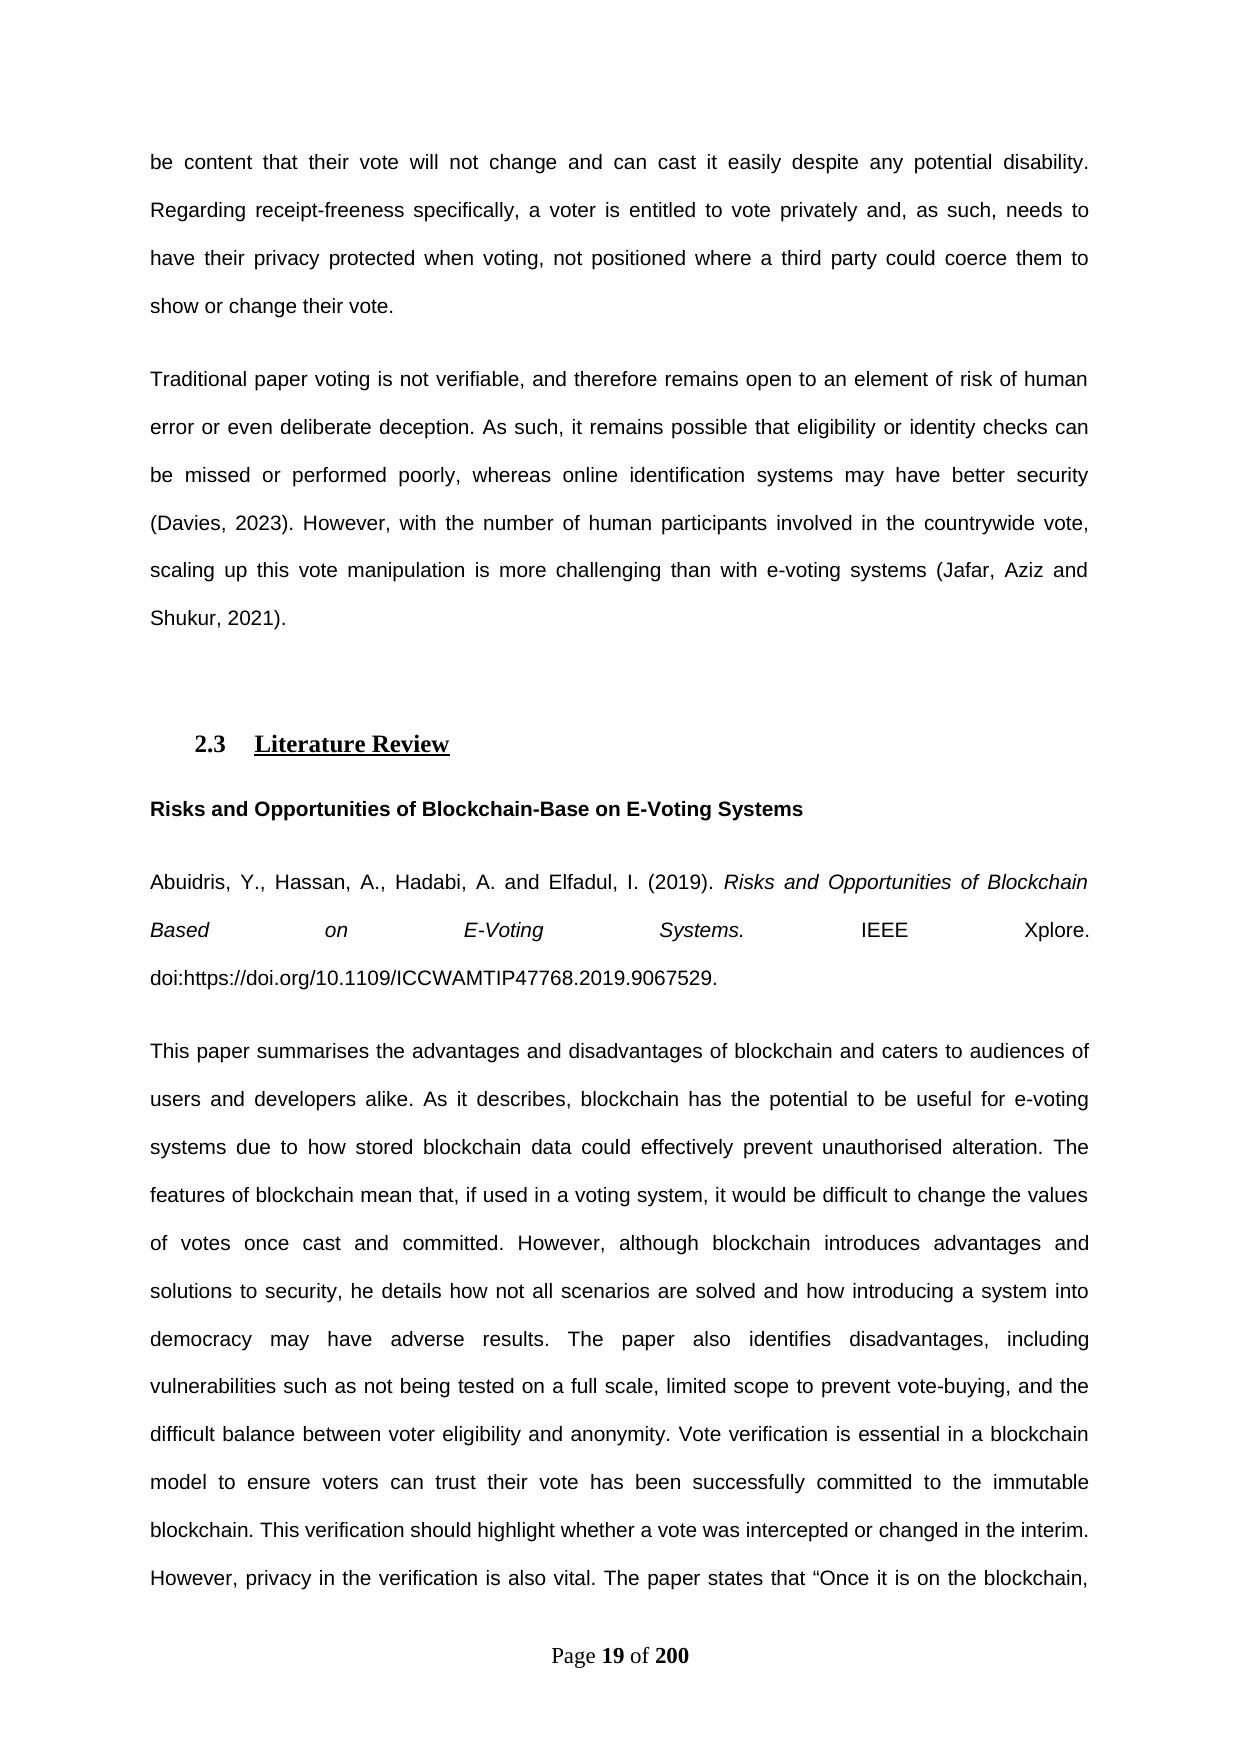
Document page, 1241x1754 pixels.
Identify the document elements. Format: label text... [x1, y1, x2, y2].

text Risks and Opportunities of Blockchain-Base on E-Voting Systems [150, 797, 1090, 821]
text Abuidris, Y., Hassan, A., Hadabi, A. and Elfadul, I. (2019). Risks and Opportunities of Blockchain Based on E-Voting Systems. IEEE Xplore. doi:https://doi.org/10.1109/ICCWAMTIP47768.2019.9067529. [150, 870, 1090, 990]
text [150, 1039, 1090, 1590]
subtitle Literature Review [194, 729, 1030, 758]
text Traditional paper voting is not verifiable, and therefore remains open to an element of risk of human error or even deliberate deception. As such, it remains possible that eligibility or identity checks can be missed or performed poorly, whereas online identification systems may have better security (Davies, 2023). However, with the number of human participants involved in the countrywide vote, scaling up this vote manipulation is more challenging than with e-voting systems (Jafar, Aziz and Shukur, 2021). [150, 367, 1090, 630]
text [150, 150, 1090, 318]
